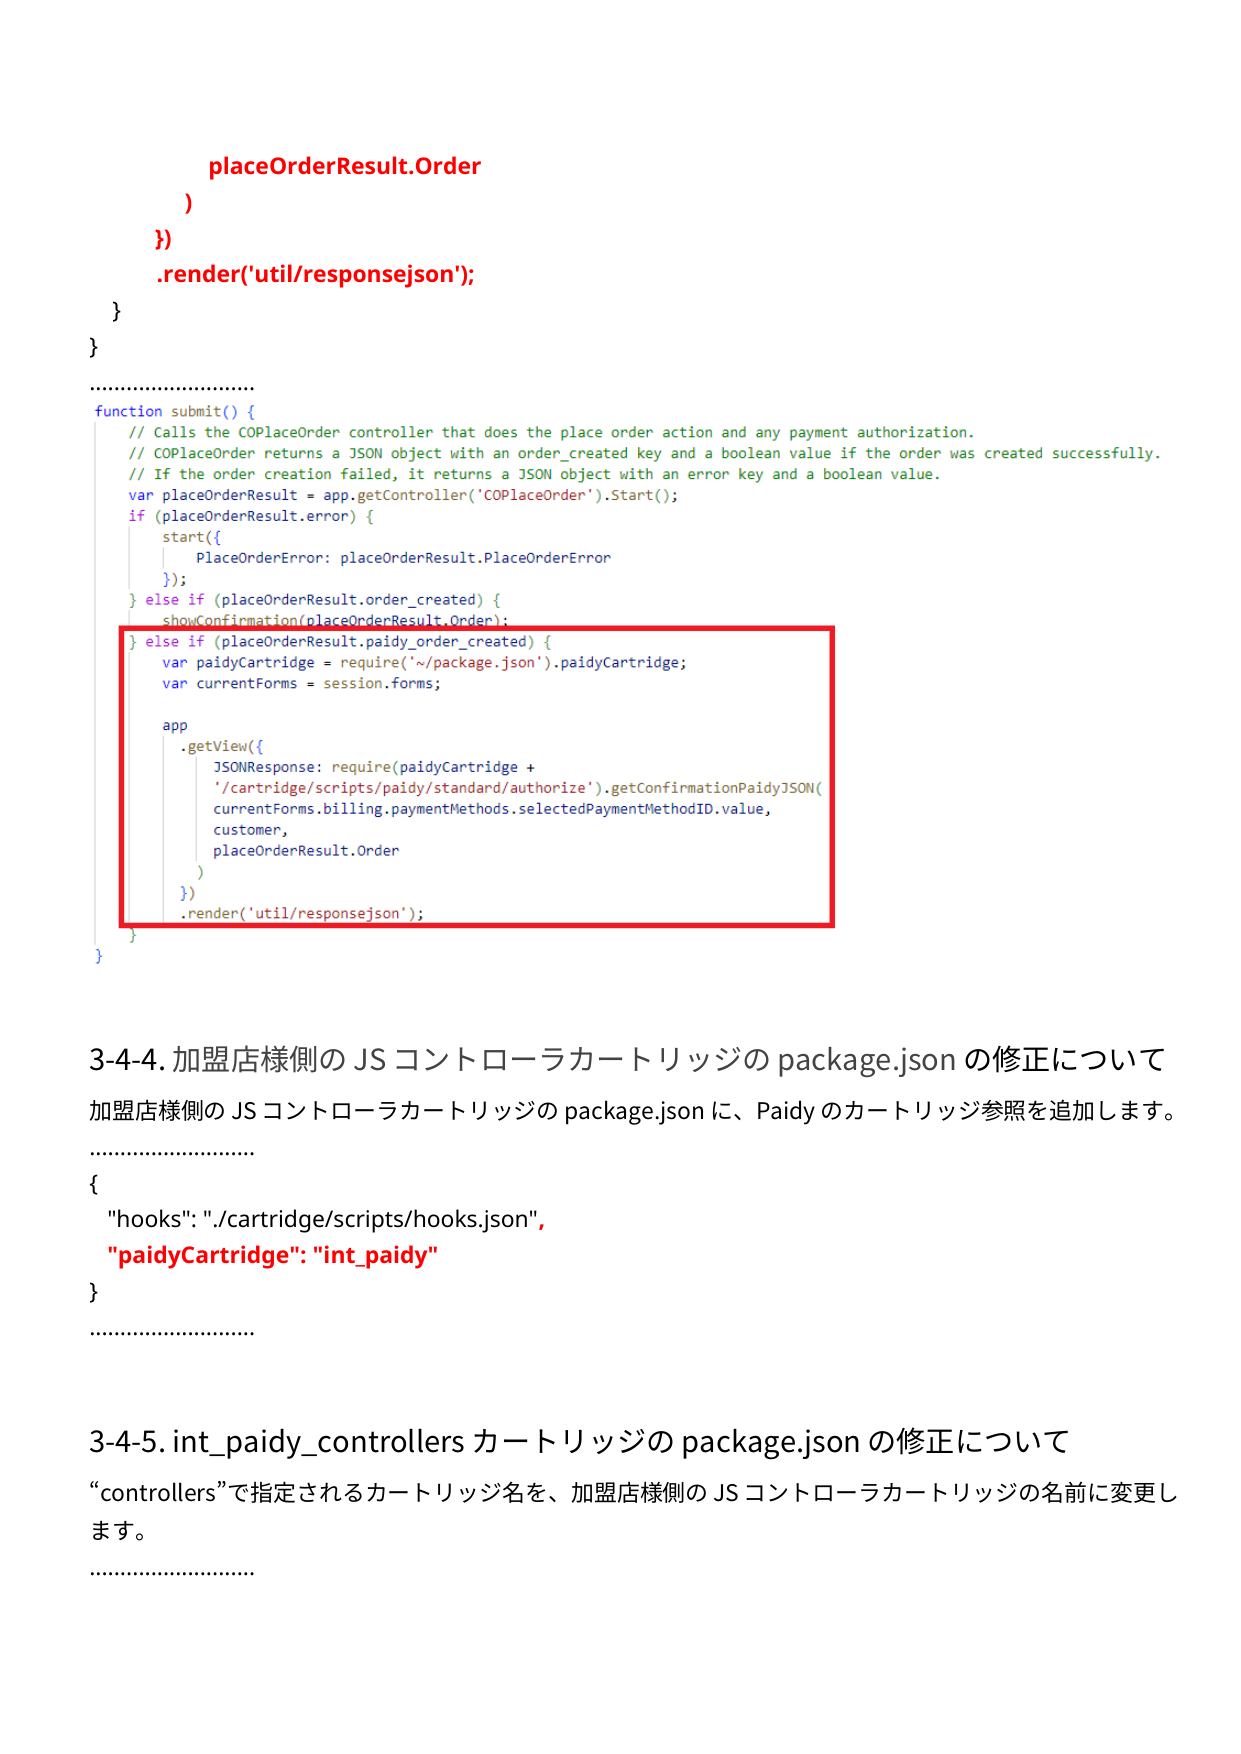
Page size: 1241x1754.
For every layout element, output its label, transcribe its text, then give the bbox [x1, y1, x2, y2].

text "hooks": "./cartridge/scripts/hooks.json", [89, 1203, 1181, 1234]
text 加盟店様側のJSコントローラカートリッジのpackage.jsonに、Paidyのカートリッジ参照を追加します。 [89, 1093, 1181, 1126]
text placeOrderResult.Order [89, 150, 1181, 181]
text ........................... [89, 1131, 1181, 1162]
text { [89, 1167, 1181, 1198]
subtitle 3-4-5. int_paidy_controllersカートリッジのpackage.jsonの修正について [89, 1418, 1181, 1461]
text ........................... [89, 1551, 1181, 1583]
text ........................... [89, 366, 1181, 397]
text } [89, 1275, 1181, 1306]
picture [89, 401, 1174, 969]
subtitle 3-4-4. 加盟店様側のJSコントローラカートリッジのpackage.jsonの修正について [89, 1036, 1181, 1078]
text ........................... [89, 1311, 1181, 1342]
text ) [89, 186, 1181, 217]
text } [89, 294, 1181, 325]
text .render('util/responsejson'); [89, 258, 1181, 289]
text "paidyCartridge": "int_paidy" [89, 1239, 1181, 1270]
text } [89, 330, 1181, 361]
text }) [89, 222, 1181, 253]
text “controllers”で指定されるカートリッジ名を、加盟店様側のJSコントローラカートリッジの名前に変更します。 [89, 1475, 1181, 1546]
